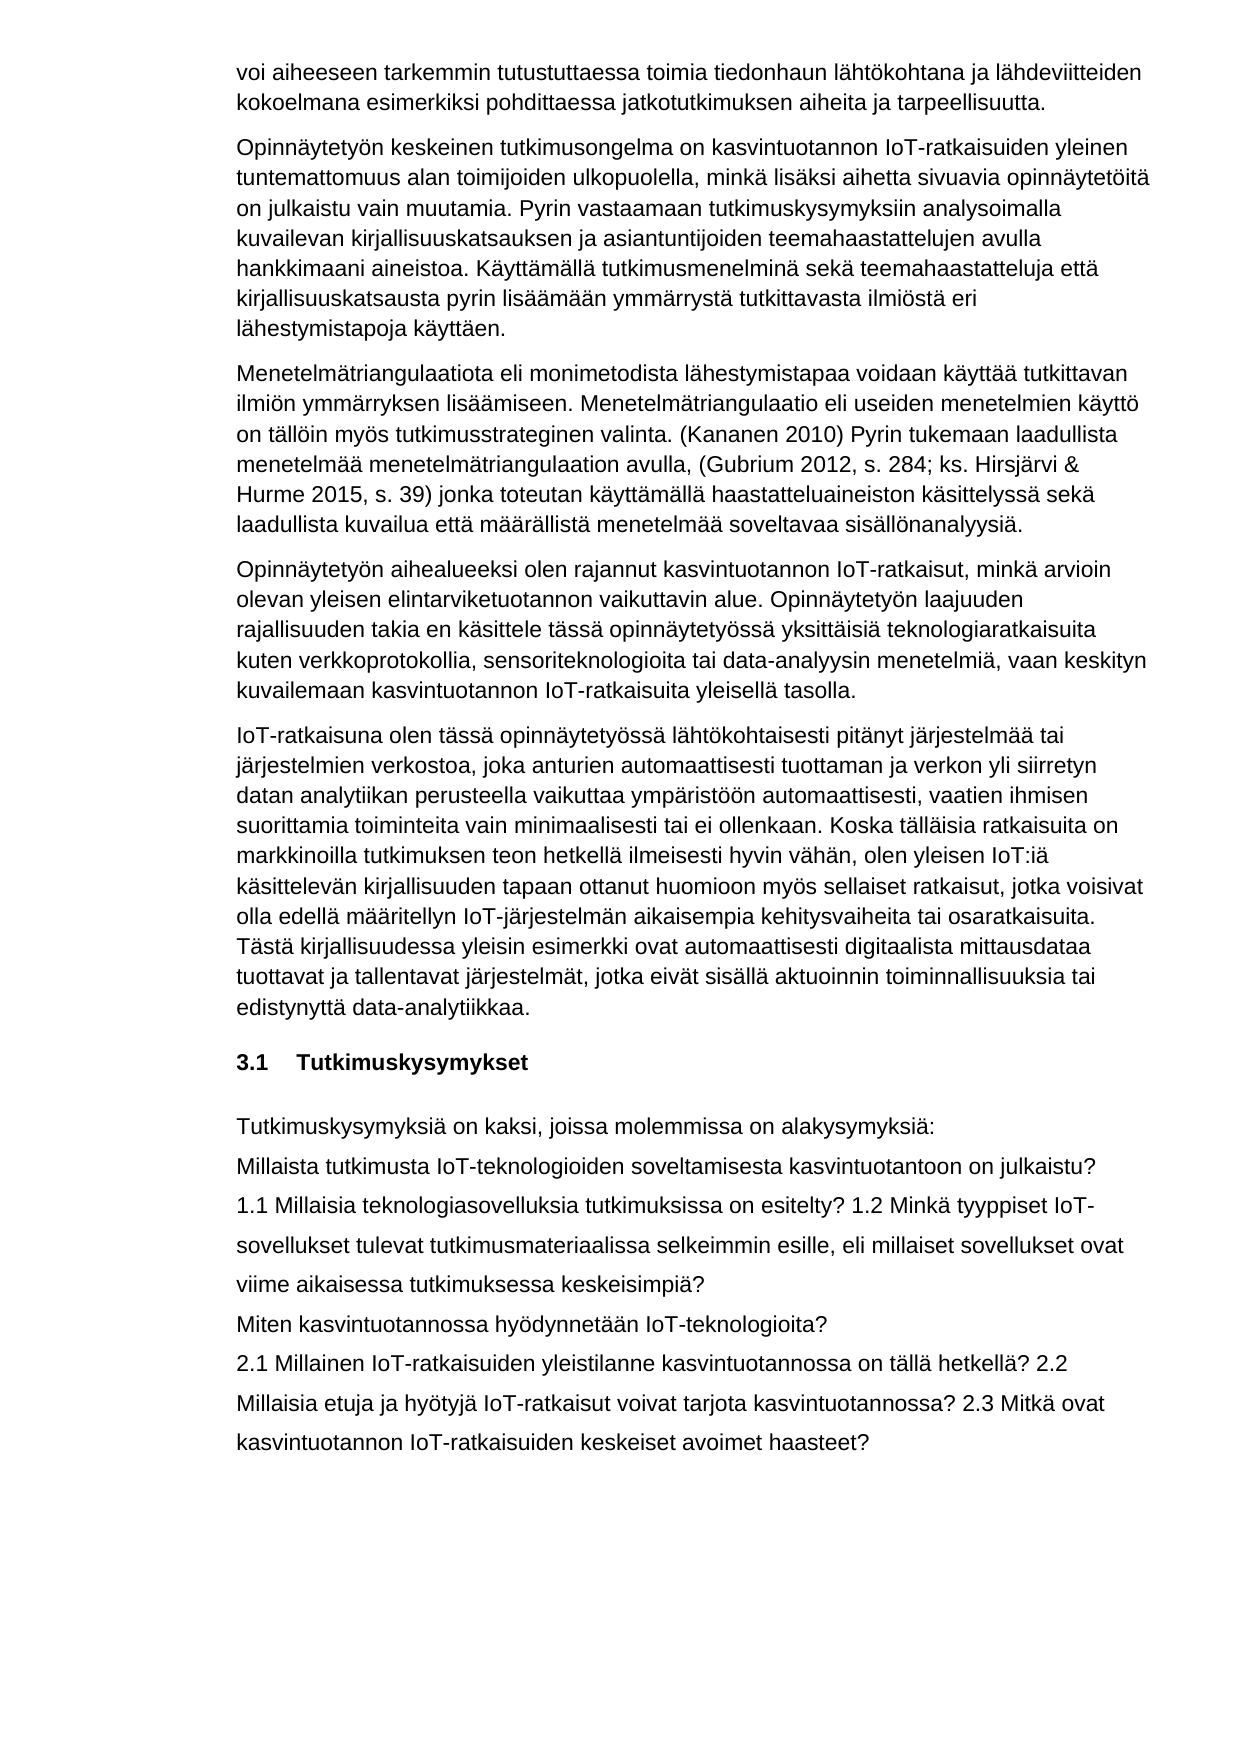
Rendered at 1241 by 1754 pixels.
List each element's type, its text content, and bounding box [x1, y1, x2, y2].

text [236, 59, 1152, 116]
subtitle Tutkimuskysymykset [236, 1049, 1152, 1075]
text Menetelmätriangulaatiota eli monimetodista lähestymistapaa voidaan käyttää tutkittavan ilmiön ymmärryksen lisäämiseen. Menetelmätriangulaatio eli useiden menetelmien käyttö on tällöin myös tutkimusstrateginen valinta. (Kananen 2010) Pyrin tukemaan laadullista menetelmää menetelmätriangulaation avulla, (Gubrium 2012, s. 284; ks. Hirsjärvi & Hurme 2015, s. 39) jonka toteutan käyttämällä haastatteluaineiston käsittelyssä sekä laadullista kuvailua että määrällistä menetelmää soveltavaa sisällönanalyysiä. [236, 360, 1152, 537]
text Opinnäytetyön aihealueeksi olen rajannut kasvintuotannon IoT-ratkaisut, minkä arvioin olevan yleisen elintarviketuotannon vaikuttavin alue. Opinnäytetyön laajuuden rajallisuuden takia en käsittele tässä opinnäytetyössä yksittäisiä teknologiaratkaisuita kuten verkkoprotokollia, sensoriteknologioita tai data-analyysin menetelmiä, vaan keskityn kuvailemaan kasvintuotannon IoT-ratkaisuita yleisellä tasolla. [236, 556, 1152, 703]
text IoT-ratkaisuna olen tässä opinnäytetyössä lähtökohtaisesti pitänyt järjestelmää tai järjestelmien verkostoa, joka anturien automaattisesti tuottaman ja verkon yli siirretyn datan analytiikan perusteella vaikuttaa ympäristöön automaattisesti, vaatien ihmisen suorittamia toiminteita vain minimaalisesti tai ei ollenkaan. Koska tälläisia ratkaisuita on markkinoilla tutkimuksen teon hetkellä ilmeisesti hyvin vähän, olen yleisen IoT:iä käsittelevän kirjallisuuden tapaan ottanut huomioon myös sellaiset ratkaisut, jotka voisivat olla edellä määritellyn IoT-järjestelmän aikaisempia kehitysvaiheita tai osaratkaisuita. Tästä kirjallisuudessa yleisin esimerkki ovat automaattisesti digitaalista mittausdataa tuottavat ja tallentavat järjestelmät, jotka eivät sisällä aktuoinnin toiminnallisuuksia tai edistynyttä data-analytiikkaa. [236, 722, 1152, 1020]
text Opinnäytetyön keskeinen tutkimusongelma on kasvintuotannon IoT-ratkaisuiden yleinen tuntemattomuus alan toimijoiden ulkopuolella, minkä lisäksi aihetta sivuavia opinnäytetöitä on julkaistu vain muutamia. Pyrin vastaamaan tutkimuskysymyksiin analysoimalla kuvailevan kirjallisuuskatsauksen ja asiantuntijoiden teemahaastattelujen avulla hankkimaani aineistoa. Käyttämällä tutkimusmenelminä sekä teemahaastatteluja että kirjallisuuskatsausta pyrin lisäämään ymmärrystä tutkittavasta ilmiöstä eri lähestymistapoja käyttäen. [236, 134, 1152, 342]
